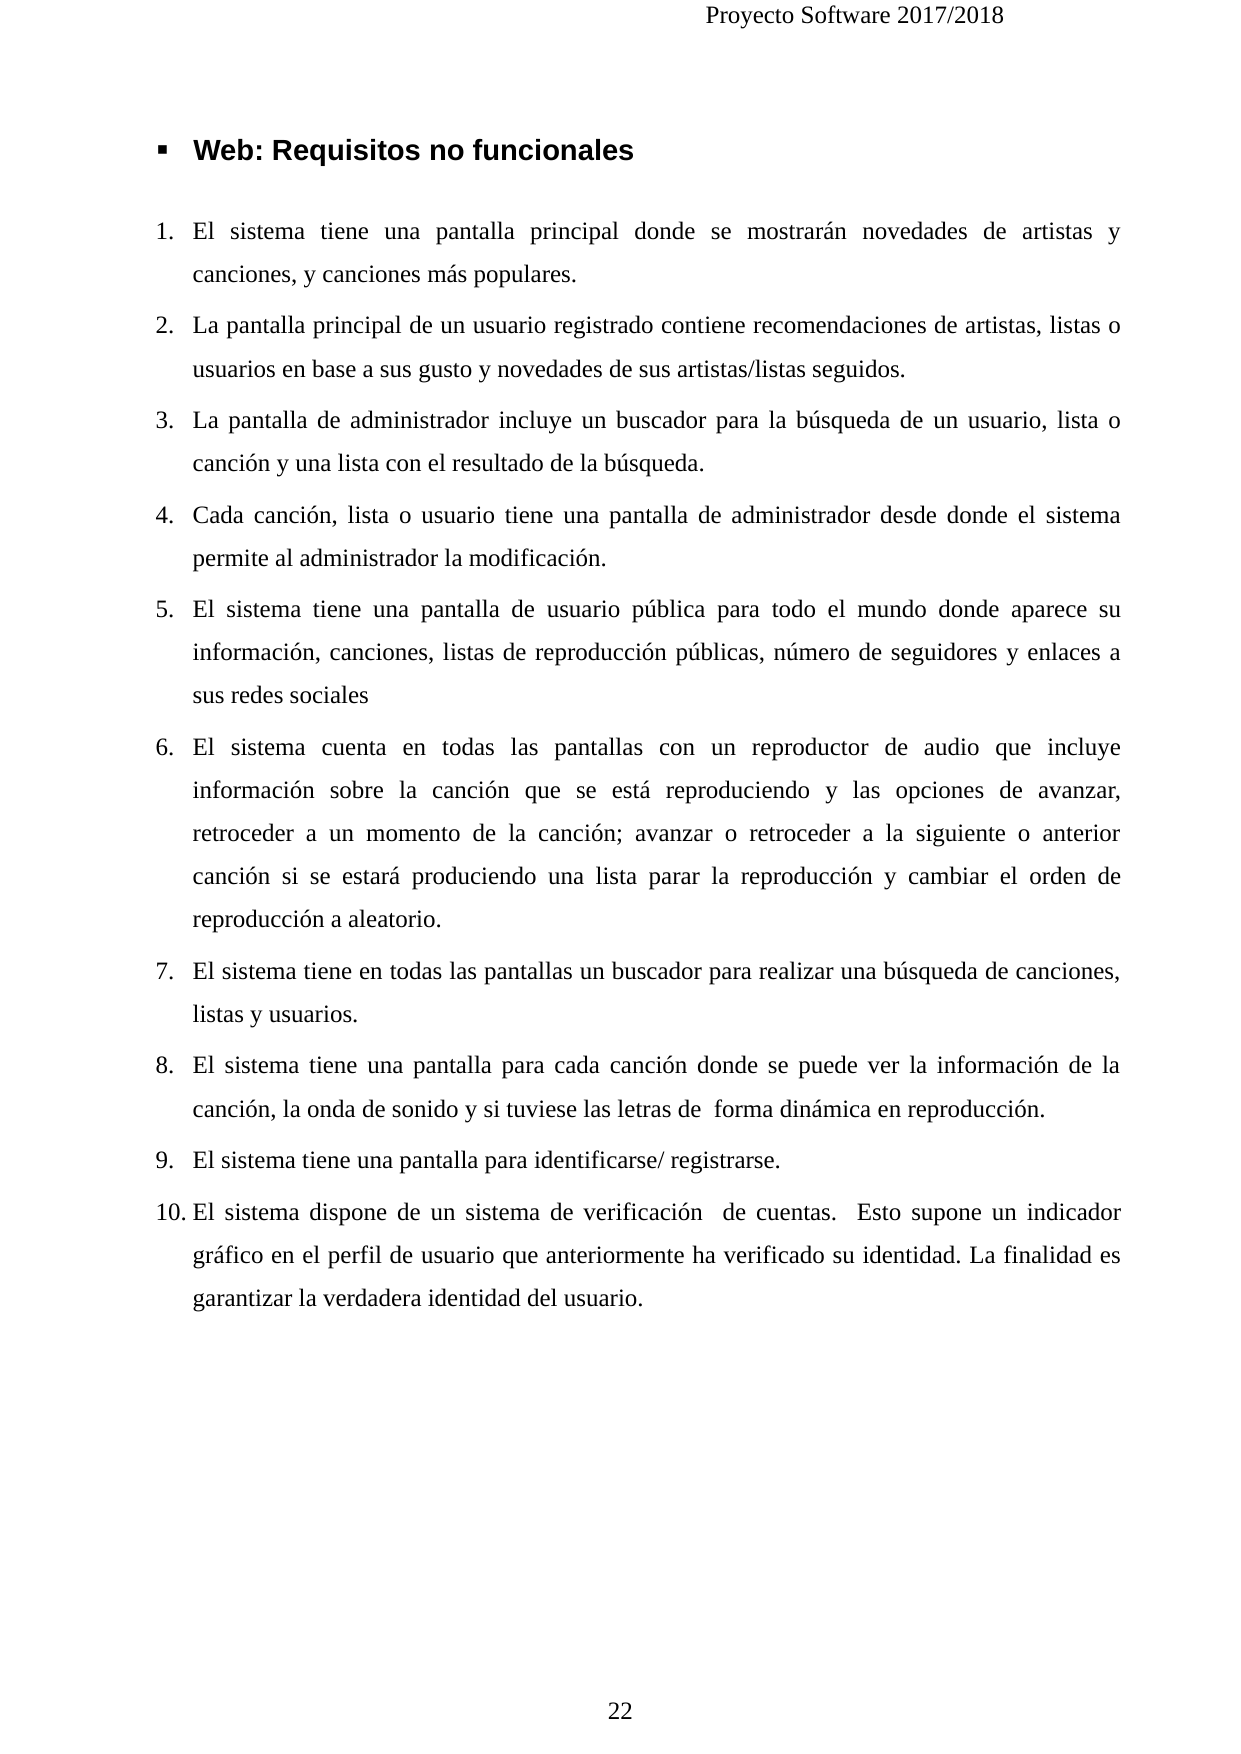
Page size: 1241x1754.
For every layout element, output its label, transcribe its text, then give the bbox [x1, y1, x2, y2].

list La pantalla de administrador incluye un buscador para la búsqueda de un usuario, lista o canción y una lista con el resultado de la búsqueda. [155, 405, 1122, 477]
list El sistema tiene una pantalla principal donde se mostrarán novedades de artistas y canciones, y canciones más populares. [155, 216, 1122, 288]
list El sistema dispone de un sistema de verificación de cuentas. Esto supone un indicador gráfico en el perfil de usuario que anteriormente ha verificado su identidad. La finalidad es garantizar la verdadera identidad del usuario. [155, 1197, 1122, 1312]
list La pantalla principal de un usuario registrado contiene recomendaciones de artistas, listas o usuarios en base a sus gusto y novedades de sus artistas/listas seguidos. [155, 311, 1122, 382]
list Cada canción, lista o usuario tiene una pantalla de administrador desde donde el sistema permite al administrador la modificación. [155, 500, 1122, 572]
list El sistema tiene en todas las pantallas un buscador para realizar una búsqueda de canciones, listas y usuarios. [155, 956, 1122, 1028]
list El sistema cuenta en todas las pantallas con un reproductor de audio que incluye información sobre la canción que se está reproduciendo y las opciones de avanzar, retroceder a un momento de la canción; avanzar o retroceder a la siguiente o anterior canción si se estará produciendo una lista parar la reproducción y cambiar el orden de reproducción a aleatorio. [155, 732, 1122, 933]
list El sistema tiene una pantalla de usuario pública para todo el mundo donde aparece su información, canciones, listas de reproducción públicas, número de seguidores y enlaces a sus redes sociales [155, 594, 1122, 709]
subtitle Web: Requisitos no funcionales [156, 133, 1122, 166]
list El sistema tiene una pantalla para cada canción donde se puede ver la información de la canción, la onda de sonido y si tuviese las letras de forma dinámica en reproducción. [155, 1051, 1122, 1122]
list El sistema tiene una pantalla para identificarse/ registrarse. [155, 1145, 1122, 1174]
